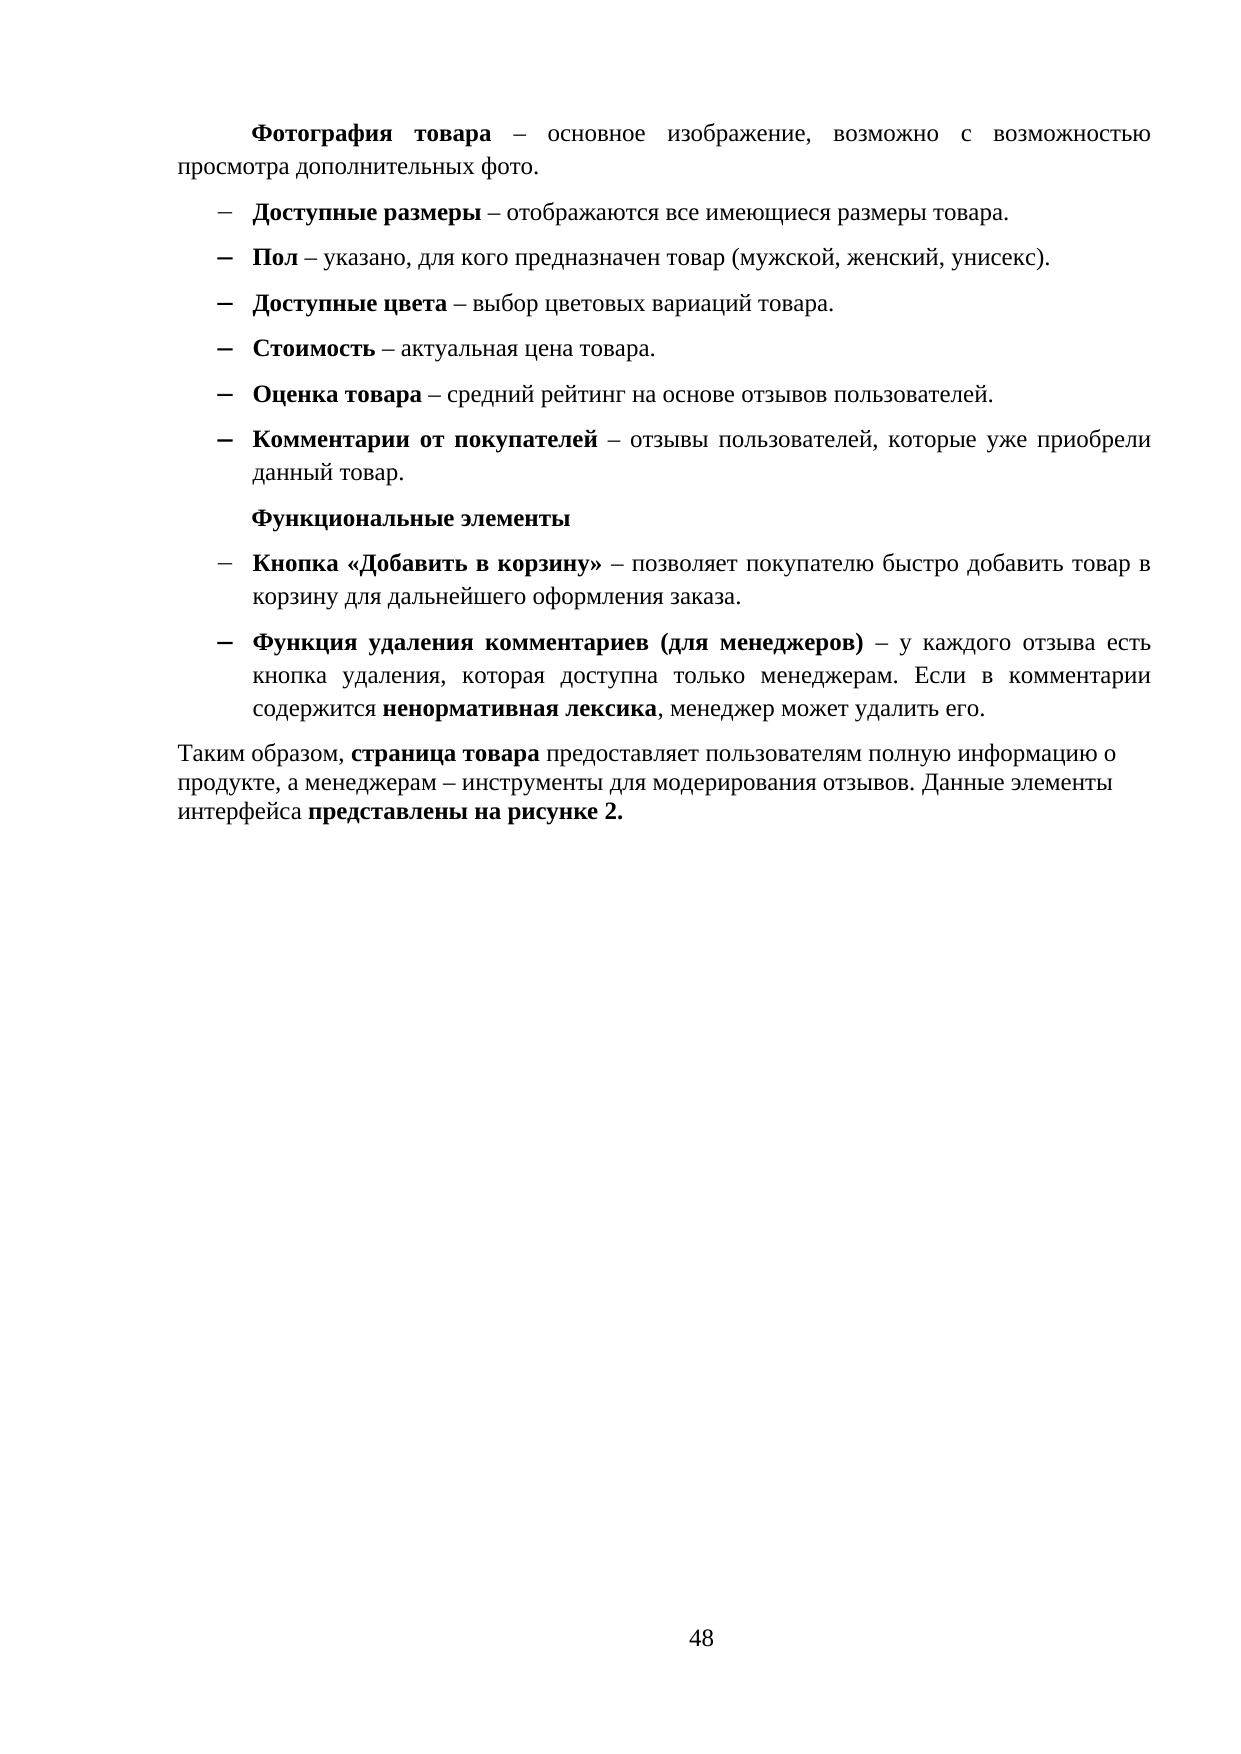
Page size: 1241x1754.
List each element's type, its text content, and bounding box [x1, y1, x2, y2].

list Стоимость – актуальная цена товара. [215, 333, 1152, 362]
list Кнопка «Добавить в корзину» – позволяет покупателю быстро добавить товар в корзину для дальнейшего оформления заказа. [215, 548, 1152, 610]
text Функциональные элементы [177, 503, 1152, 532]
text Таким образом, страница товара предоставляет пользователям полную информацию о продукте, а менеджерам – инструменты для модерирования отзывов. Данные элементы интерфейса представлены на рисунке 2. [177, 738, 1152, 825]
list Функция удаления комментариев (для менеджеров) – у каждого отзыва есть кнопка удаления, которая доступна только менеджерам. Если в комментарии содержится ненормативная лексика, менеджер может удалить его. [215, 627, 1152, 722]
list Оценка товара – средний рейтинг на основе отзывов пользователей. [215, 379, 1152, 407]
list Пол – указано, для кого предназначен товар (мужской, женский, унисекс). [215, 242, 1152, 271]
list Комментарии от покупателей – отзывы пользователей, которые уже приобрели данный товар. [215, 424, 1152, 486]
text Фотография товара – основное изображение, возможно с возможностью просмотра дополнительных фото. [177, 118, 1152, 180]
list Доступные цвета – выбор цветовых вариаций товара. [215, 288, 1152, 316]
list Доступные размеры – отображаются все имеющиеся размеры товара. [215, 197, 1152, 225]
